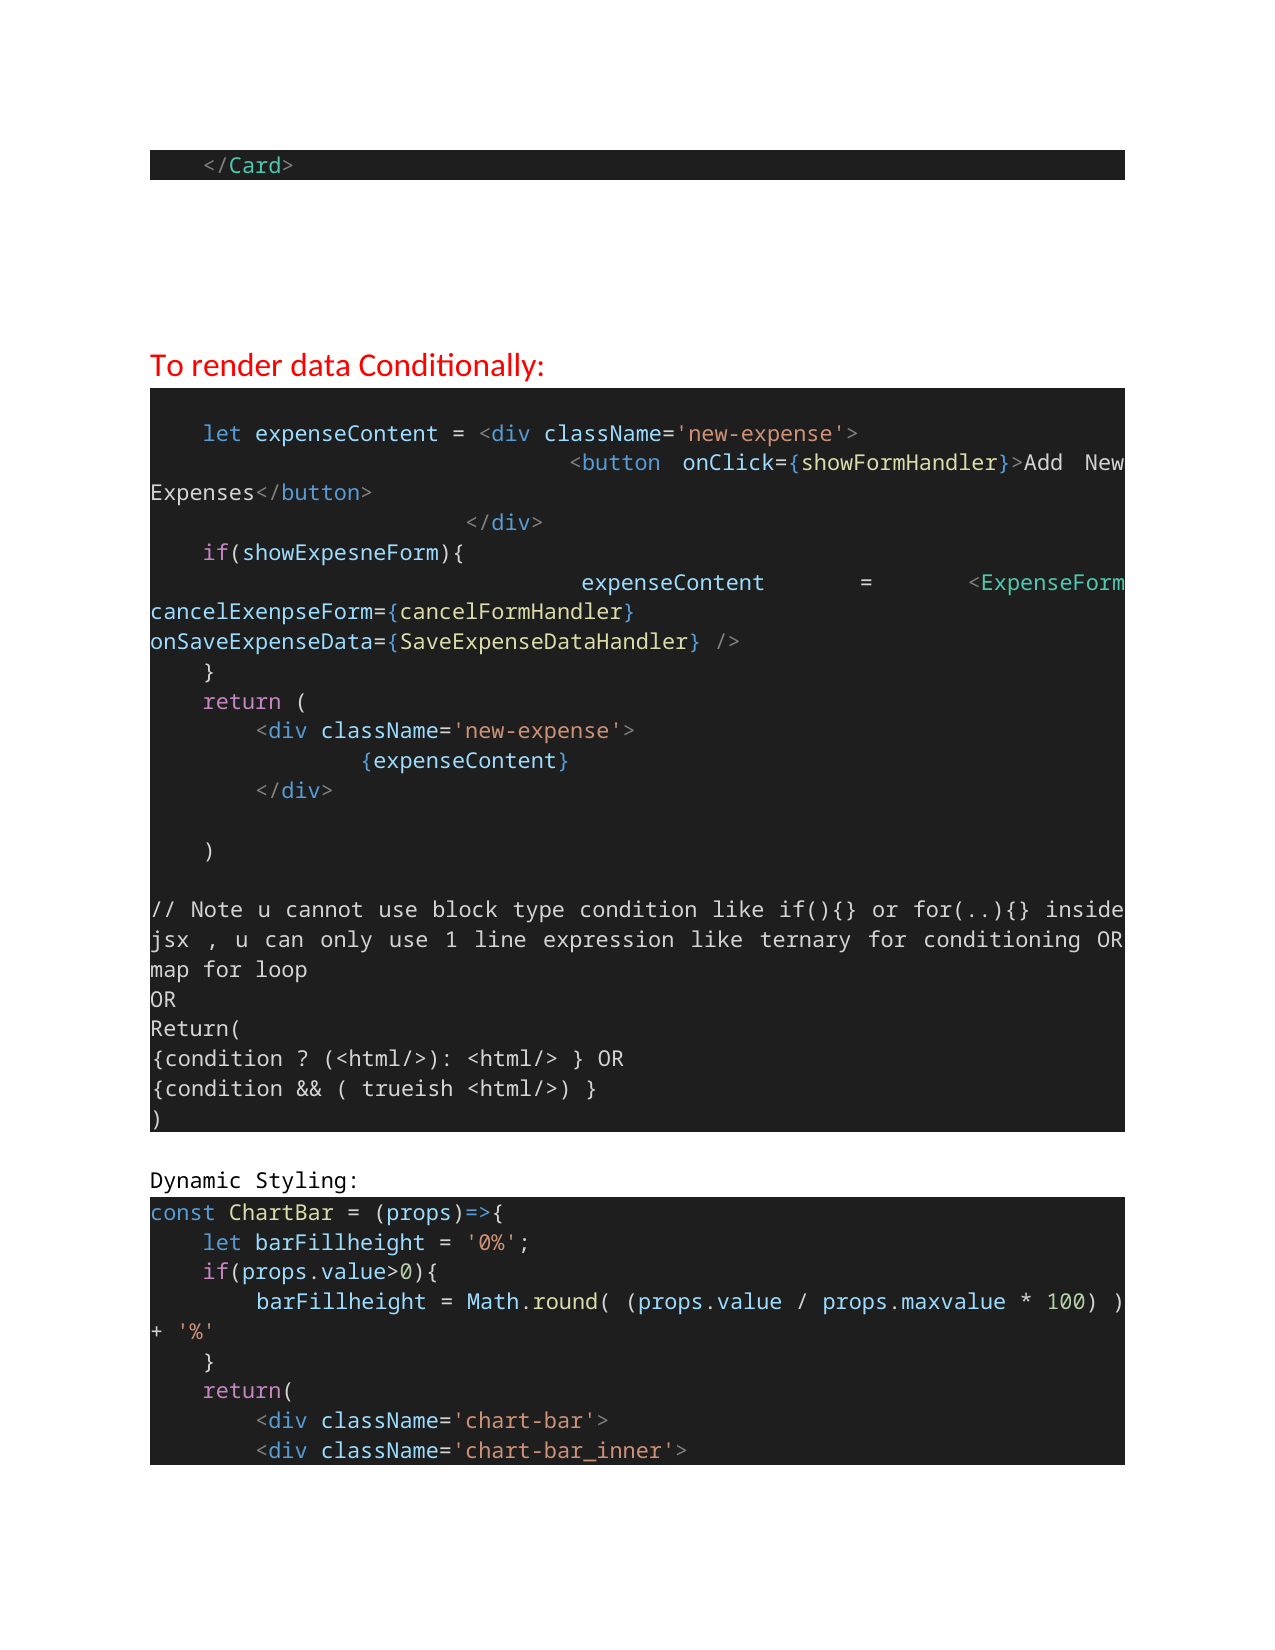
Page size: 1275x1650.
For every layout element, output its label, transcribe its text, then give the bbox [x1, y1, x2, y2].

text if(showExpesneForm){ [150, 537, 1125, 566]
text return ( [150, 686, 1125, 715]
text ) [150, 834, 1125, 864]
text {condition && ( trueish <html/>) } [150, 1073, 1125, 1103]
text let barFillheight = '0%'; [150, 1226, 1125, 1256]
text <div className='chart-bar'> [150, 1405, 1125, 1435]
text </Card> [150, 150, 1125, 180]
text To render data Conditionally: [150, 344, 1125, 384]
text if(props.value>0){ [150, 1256, 1125, 1286]
text ) [150, 1103, 1125, 1132]
text </div> [150, 775, 1125, 805]
text return( [150, 1375, 1125, 1405]
text Dynamic Styling: [150, 1164, 1125, 1194]
text Return( [150, 1013, 1125, 1043]
text OR [150, 983, 1125, 1013]
text </div> [150, 507, 1125, 537]
text // Note u cannot use block type condition like if(){} or for(..){} inside jsx , u can only use 1 line expression like ternary for conditioning OR map for loop [150, 894, 1125, 983]
text barFillheight = Math.round( (props.value / props.maxvalue * 100) ) + '%' [150, 1286, 1125, 1346]
text const ChartBar = (props)=>{ [150, 1197, 1125, 1226]
text <div className='new-expense'> [150, 715, 1125, 745]
text let expenseContent = <div className='new-expense'> [150, 417, 1125, 447]
text {expenseContent} [150, 745, 1125, 775]
text } [150, 1346, 1125, 1375]
text {condition ? (<html/>): <html/> } OR [150, 1043, 1125, 1073]
text expenseContent = <ExpenseForm cancelExenpseForm={cancelFormHandler} onSaveExpenseData={SaveExpenseDataHandler} /> [150, 566, 1125, 656]
text <button onClick={showFormHandler}>Add New Expenses</button> [150, 447, 1125, 507]
text } [150, 656, 1125, 686]
text <div className='chart-bar_inner'> [150, 1435, 1125, 1465]
